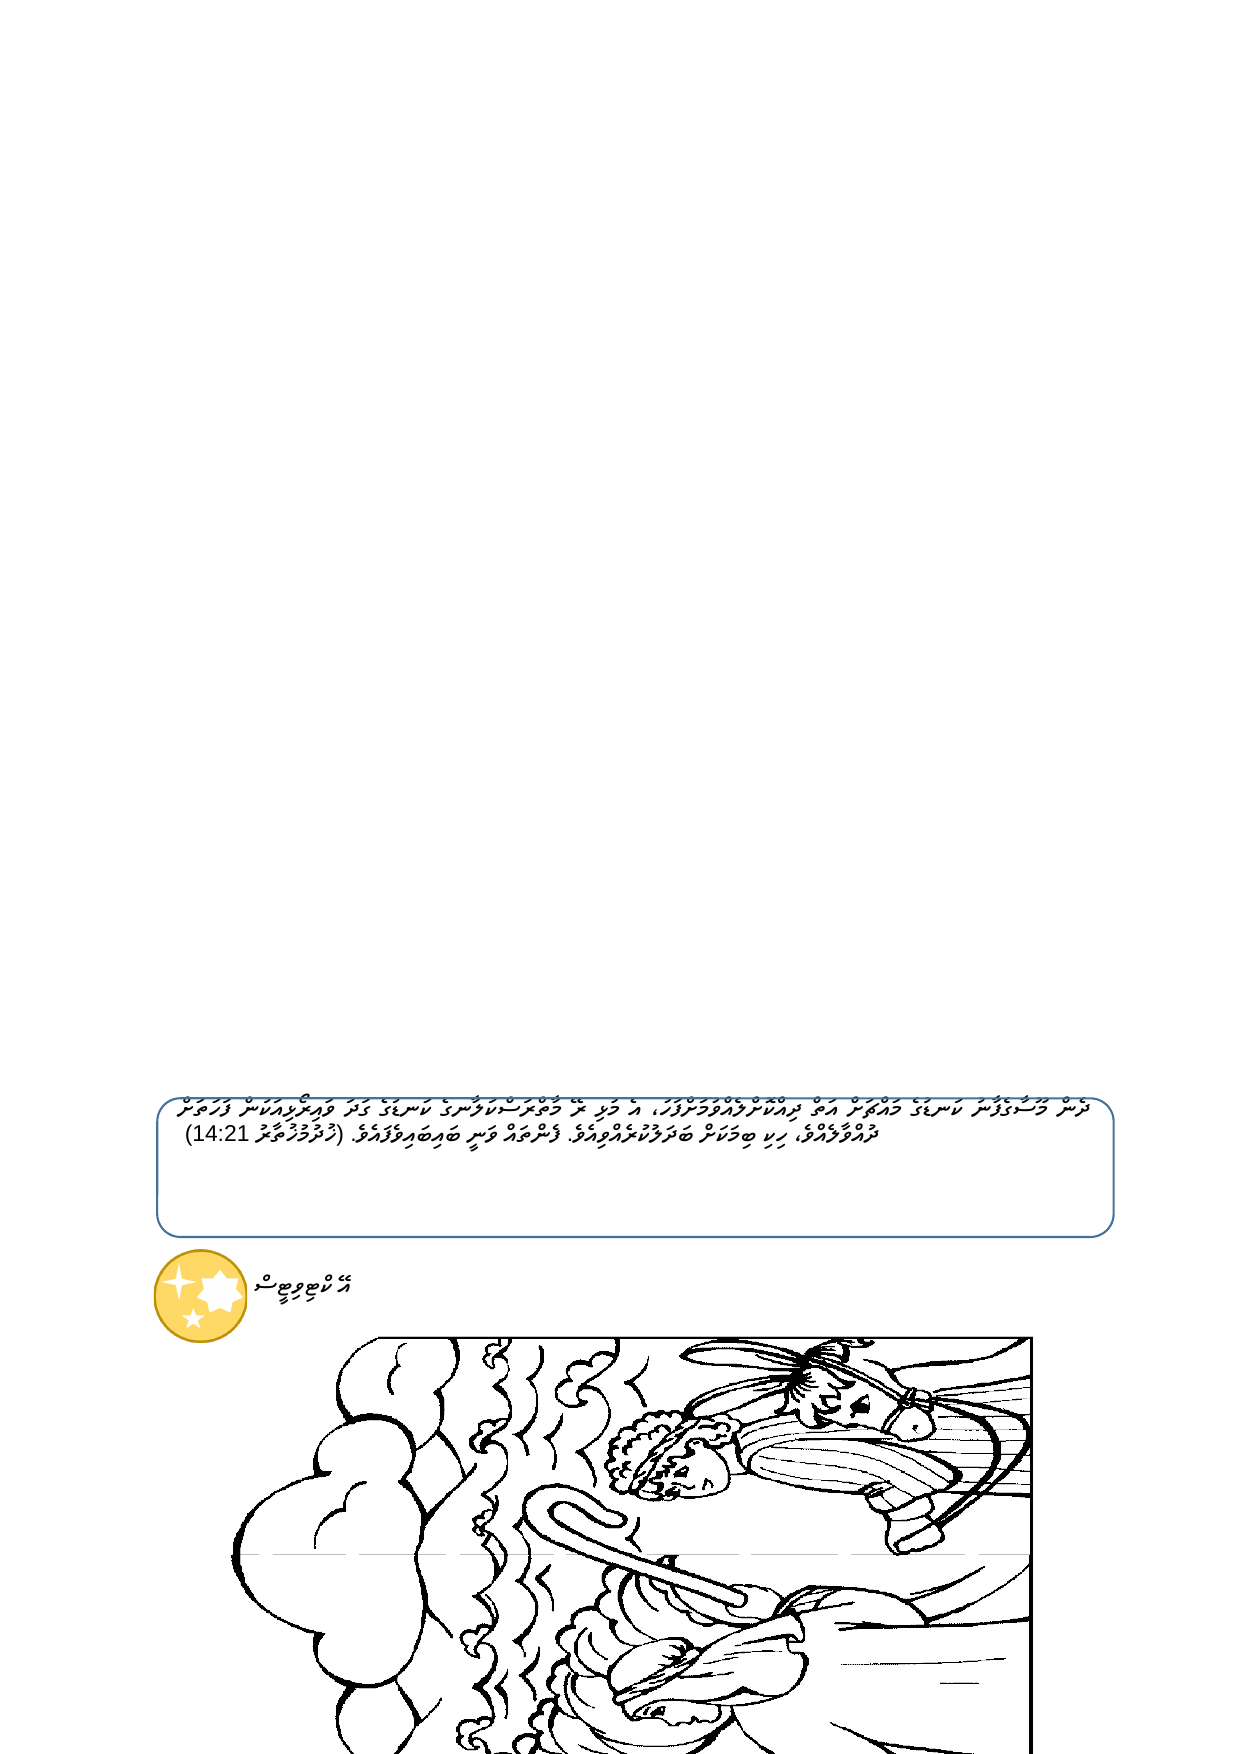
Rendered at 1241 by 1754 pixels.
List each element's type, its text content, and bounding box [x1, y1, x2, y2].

picture [153, 1249, 1041, 1754]
text ދެން މޫސާގެފާނު ކަނޑުގެ މައްޗަށް އަތް ދިއްކޮށްލެއްވުމަށްފަހު، އެ މުޅި ރޭ މާތްރަސްކަލާނގެ ކަނޑުގެ ގަދަ ވައިރޯޅިއަކުން ފަހަތަށް ދުއްވާލެއްވެ، ހިކި ބިމަކަށް ބަދަލުކުރެއްވިއެވެ. ފެންތައް ވަނީ ބައިބައިވެފައެވެ. (ޚުދުމުޚުތާރު 14:21) [159, 1100, 1090, 1147]
text އޭ ކްޓިވިޓީސް [248, 1271, 1090, 1298]
